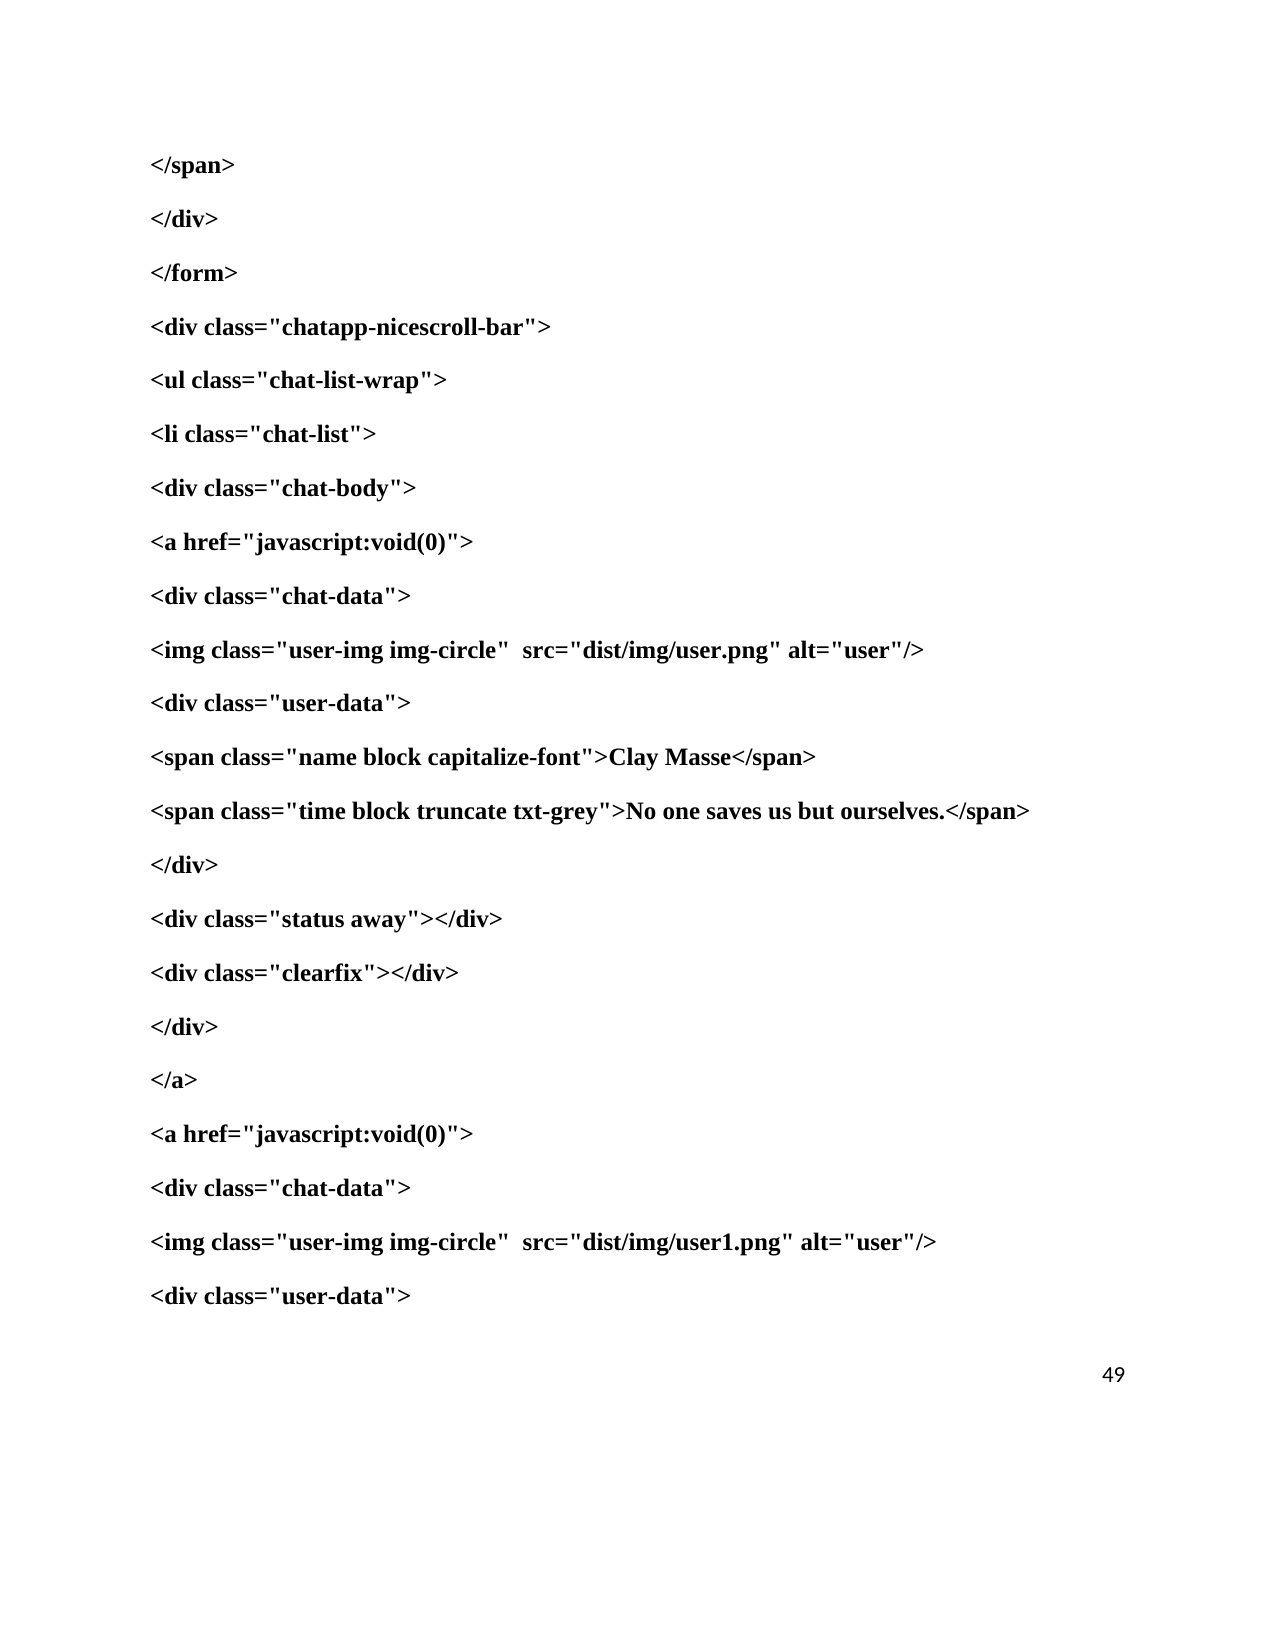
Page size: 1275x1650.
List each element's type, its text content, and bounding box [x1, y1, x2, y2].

text <span class="name block capitalize-font">Clay Masse</span> [150, 742, 1125, 771]
text </form> [150, 258, 1125, 286]
text </span> [150, 150, 1125, 179]
text <a href="javascript:void(0)"> [150, 1119, 1125, 1148]
text <span class="time block truncate txt-grey">No one saves us but ourselves.</span> [150, 796, 1125, 825]
text <div class="chat-data"> [150, 1173, 1125, 1202]
text <div class="user-data"> [150, 1281, 1125, 1310]
text <div class="status away"></div> [150, 904, 1125, 933]
text </a> [150, 1066, 1125, 1094]
text <ul class="chat-list-wrap"> [150, 365, 1125, 394]
text <a href="javascript:void(0)"> [150, 527, 1125, 556]
text <img class="user-img img-circle" src="dist/img/user1.png" alt="user"/> [150, 1227, 1125, 1256]
text </div> [150, 850, 1125, 879]
text <div class="chat-data"> [150, 581, 1125, 609]
text </div> [150, 1012, 1125, 1040]
text <div class="user-data"> [150, 688, 1125, 717]
text <img class="user-img img-circle" src="dist/img/user.png" alt="user"/> [150, 635, 1125, 663]
text <div class="clearfix"></div> [150, 958, 1125, 987]
text <div class="chat-body"> [150, 473, 1125, 502]
text <li class="chat-list"> [150, 419, 1125, 448]
text <div class="chatapp-nicescroll-bar"> [150, 312, 1125, 340]
text </div> [150, 204, 1125, 233]
